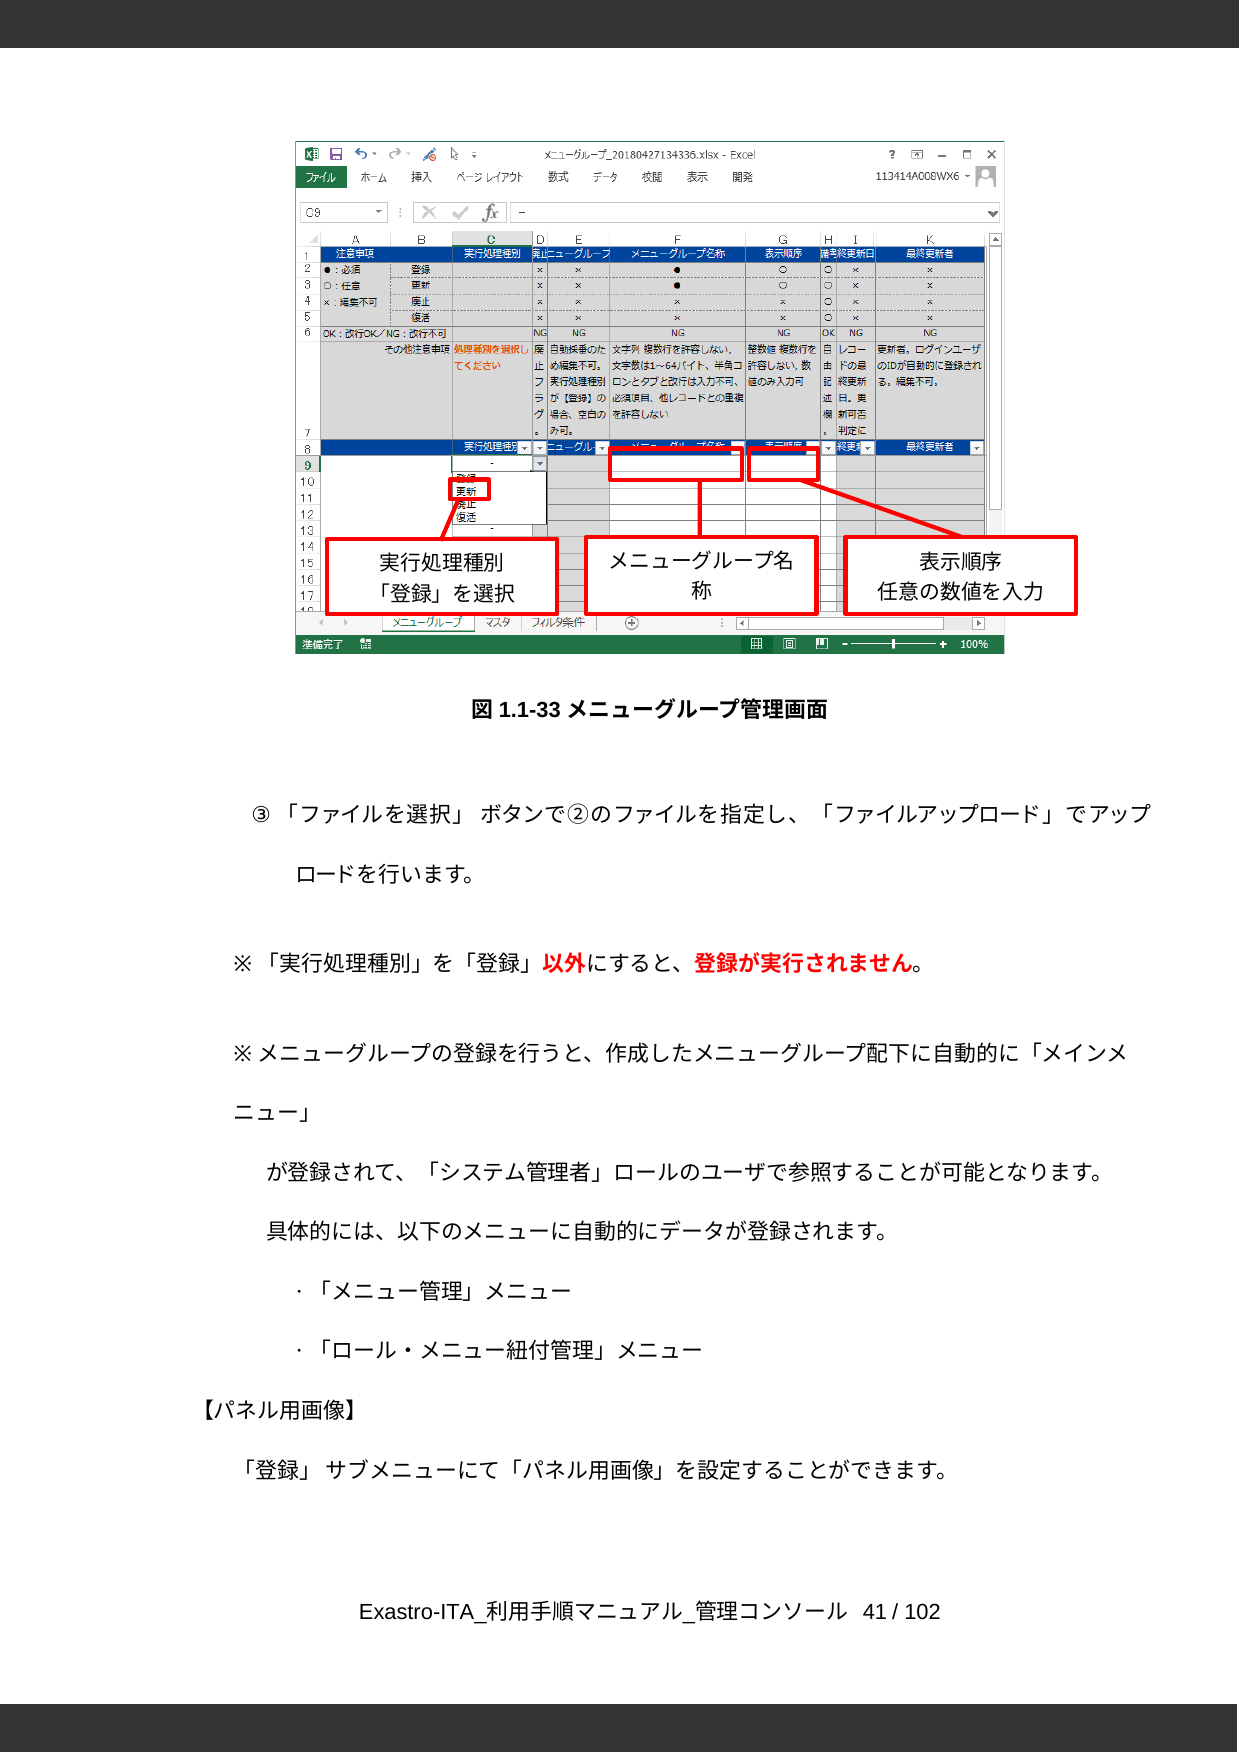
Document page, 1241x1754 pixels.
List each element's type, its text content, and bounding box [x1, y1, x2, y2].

list が登録されて、「システム管理者」ロールのユーザで参照することが可能となります。 [266, 1141, 1152, 1200]
text 【パネル用画像】 [192, 1379, 1152, 1439]
list ※ メニューグループの登録を行うと、作成したメニューグループ配下に自動的に「メインメニュー」 [233, 1022, 1152, 1141]
list 「ロール・メニュー紐付管理」メニュー [295, 1319, 1152, 1379]
picture [751, 451, 816, 478]
picture [0, 0, 1239, 48]
list ※ 「実行処理種別」を「登録」以外にすると、登録が実行されません。 [233, 932, 1152, 992]
list 「登録」 サブメニューにて「パネル用画像」を設定することができます。 [233, 1439, 1152, 1498]
picture [0, 1704, 1237, 1752]
picture [295, 141, 1005, 654]
text 図 1.1-33 メニューグループ管理画面 [148, 678, 1152, 738]
list 「メニュー管理」メニュー [295, 1260, 1152, 1319]
list 具体的には、以下のメニューに自動的にデータが登録されます。 [266, 1200, 1152, 1260]
subtitle 「ファイルを選択」 ボタンで②のファイルを指定し、「ファイルアップロード」でアップロードを行います。 [251, 783, 1152, 902]
